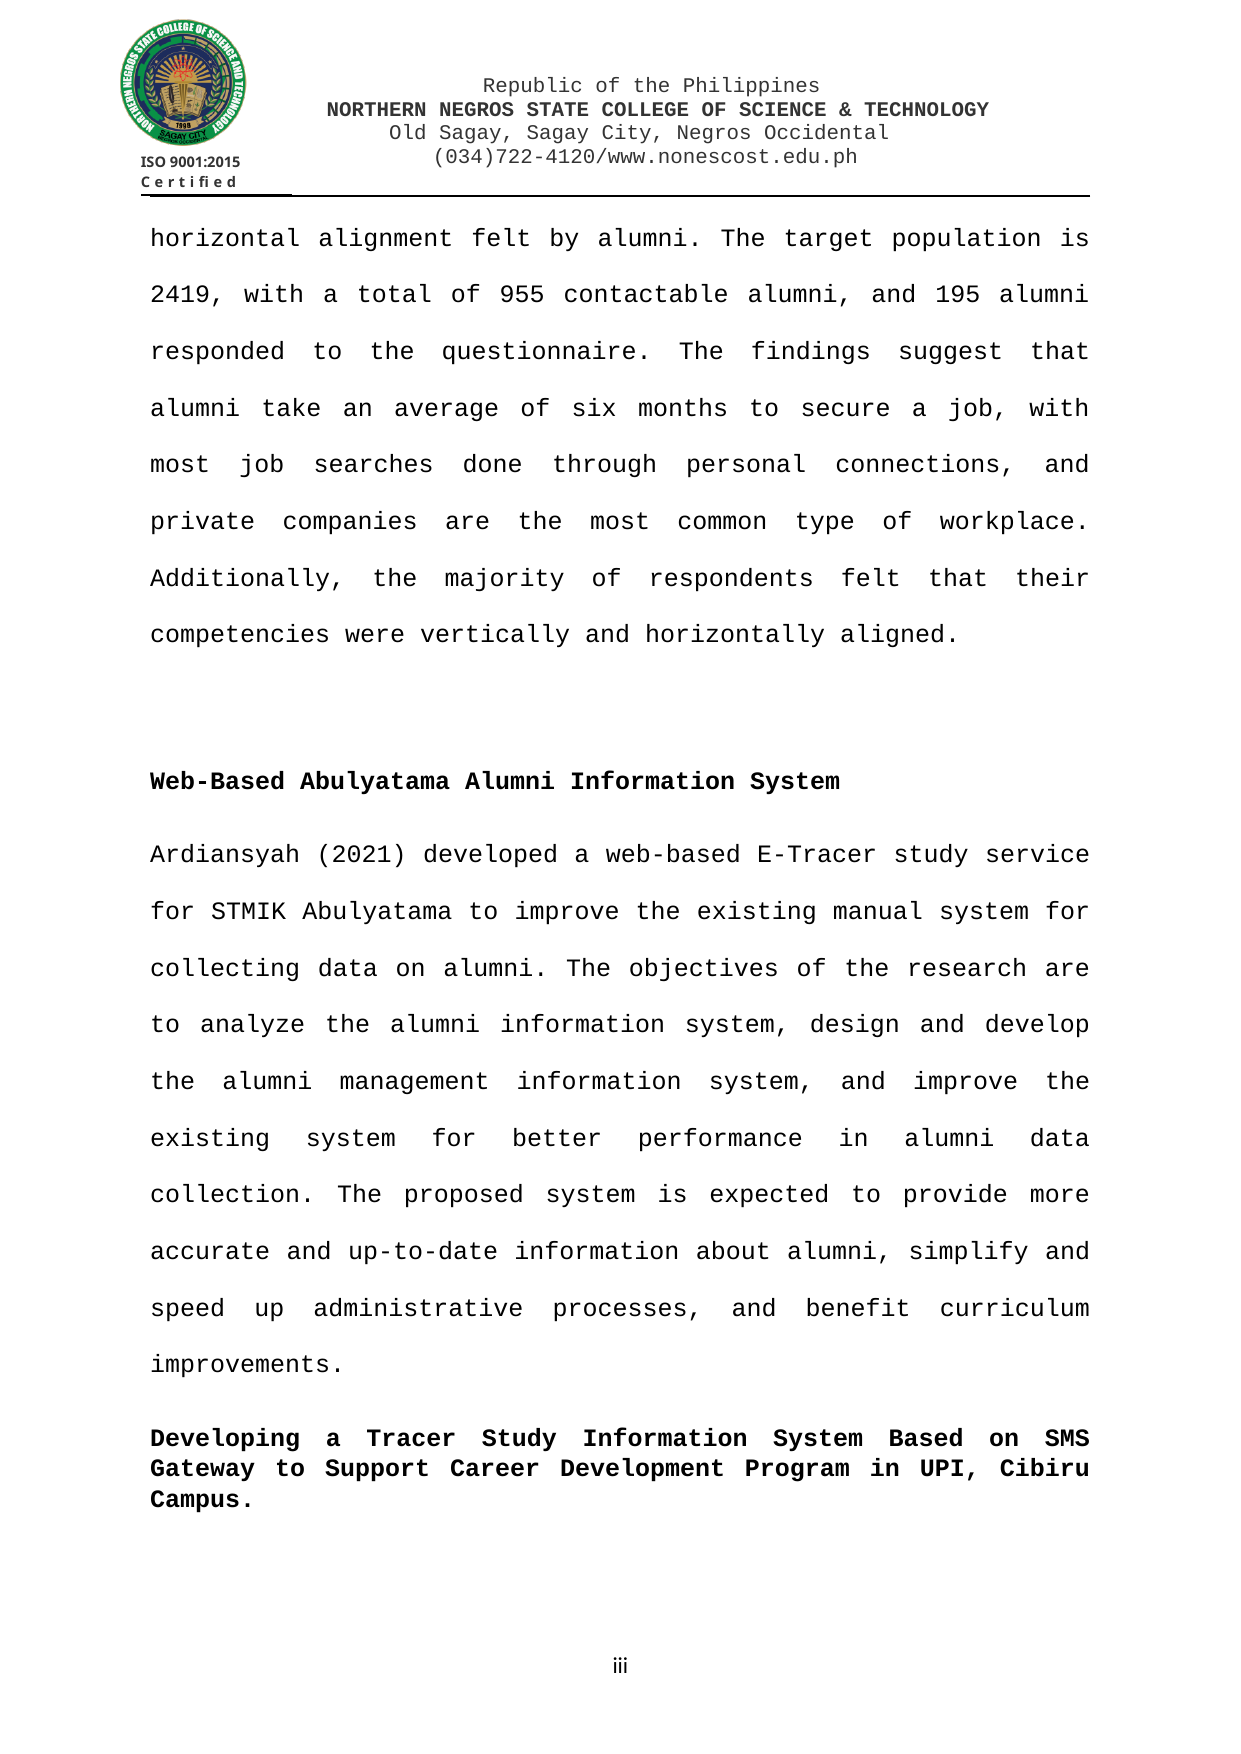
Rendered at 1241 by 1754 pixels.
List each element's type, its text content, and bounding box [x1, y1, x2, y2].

picture [107, 10, 258, 160]
text Developing a Tracer Study Information System Based on SMS Gateway to Support Career Development Program in UPI, Cibiru Campus. [150, 1425, 1090, 1515]
text Ardiansyah (2021) developed a web-based E-Tracer study service for STMIK Abulyatama to improve the existing manual system for collecting data on alumni. The objectives of the research are to analyze the alumni information system, design and develop the alumni management information system, and improve the existing system for better performance in alumni data collection. The proposed system is expected to provide more accurate and up-to-date information about alumni, simplify and speed up administrative processes, and benefit curriculum improvements. [150, 842, 1090, 1380]
text Web-Based Abulyatama Alumni Information System [150, 769, 1090, 797]
